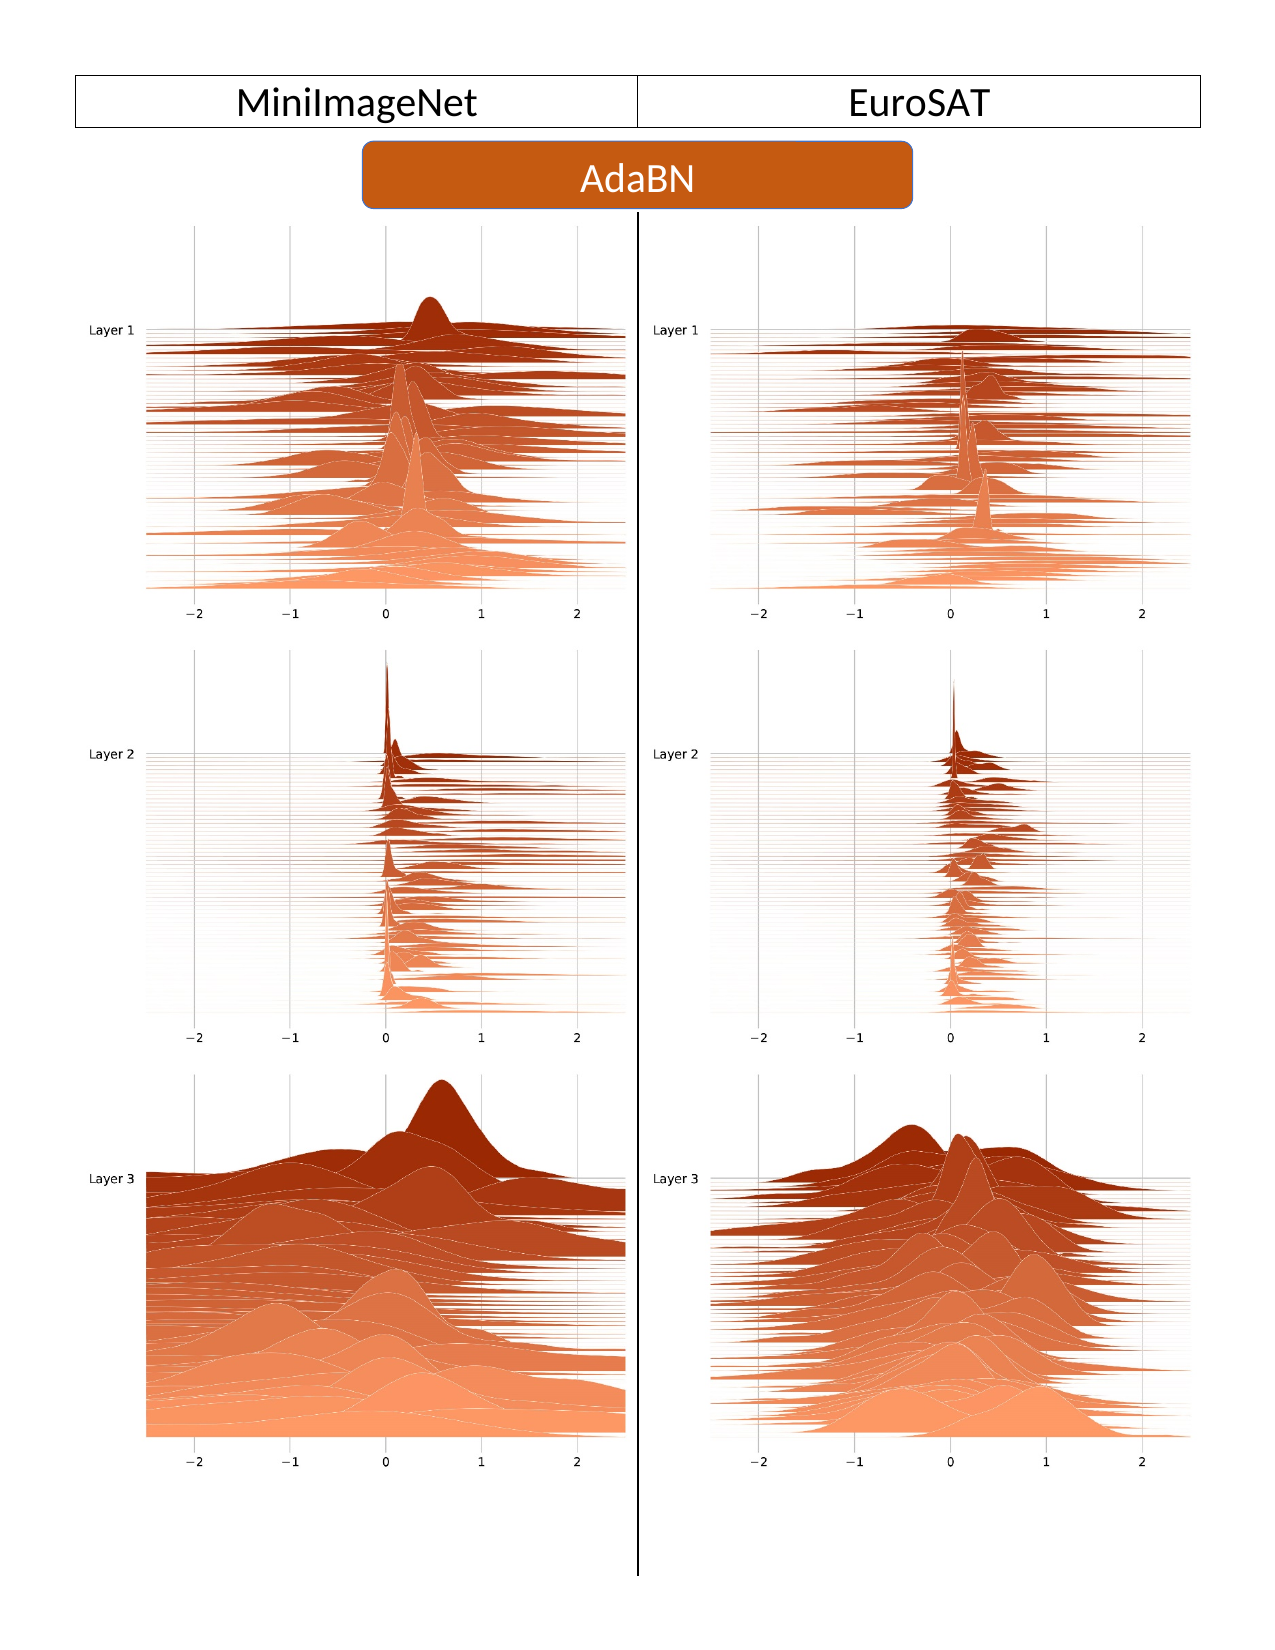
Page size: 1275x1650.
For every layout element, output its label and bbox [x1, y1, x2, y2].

picture [639, 212, 1203, 634]
picture [75, 636, 637, 1058]
picture [639, 636, 1203, 1058]
picture [639, 1060, 1203, 1482]
picture [75, 212, 637, 634]
picture [75, 1060, 637, 1482]
